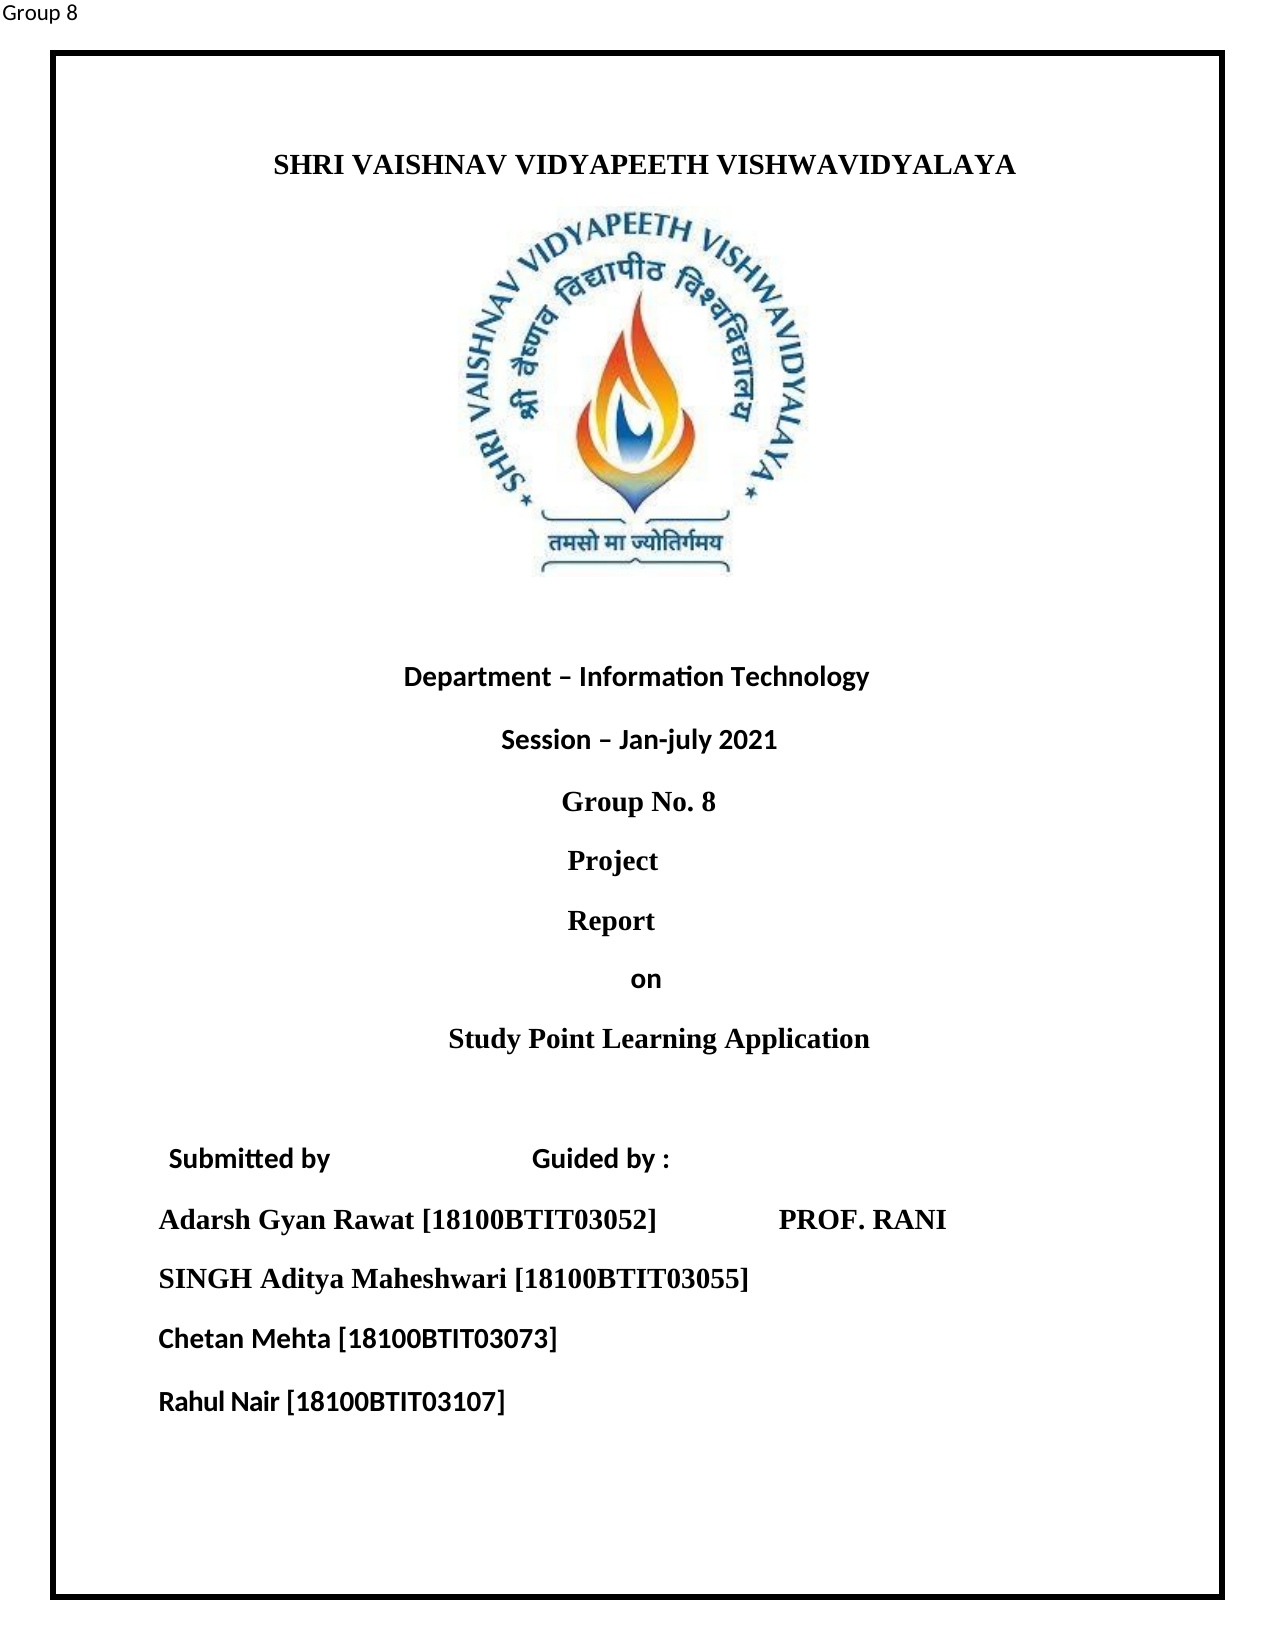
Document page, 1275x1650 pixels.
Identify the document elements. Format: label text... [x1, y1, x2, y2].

subtitle SHRI VAISHNAV VIDYAPEETH VISHWAVIDYALAYA [273, 147, 1016, 181]
text Submitted by Guided by : [110, 1140, 1164, 1176]
text Department – Information Technology Session – Jan-july 2021 [404, 658, 887, 757]
subtitle Study Point Learning Application [273, 1022, 1046, 1055]
subtitle Group No. 8 Project Report [561, 784, 752, 937]
text Chetan Mehta [18100BTIT03073] Rahul Nair [18100BTIT03107] [158, 1320, 576, 1418]
subtitle Adarsh Gyan Rawat [18100BTIT03052] PROF. RANI SINGH Aditya Maheshwari [18100BTIT03055] [158, 1202, 1047, 1294]
picture [457, 206, 810, 577]
text on [630, 963, 1164, 996]
